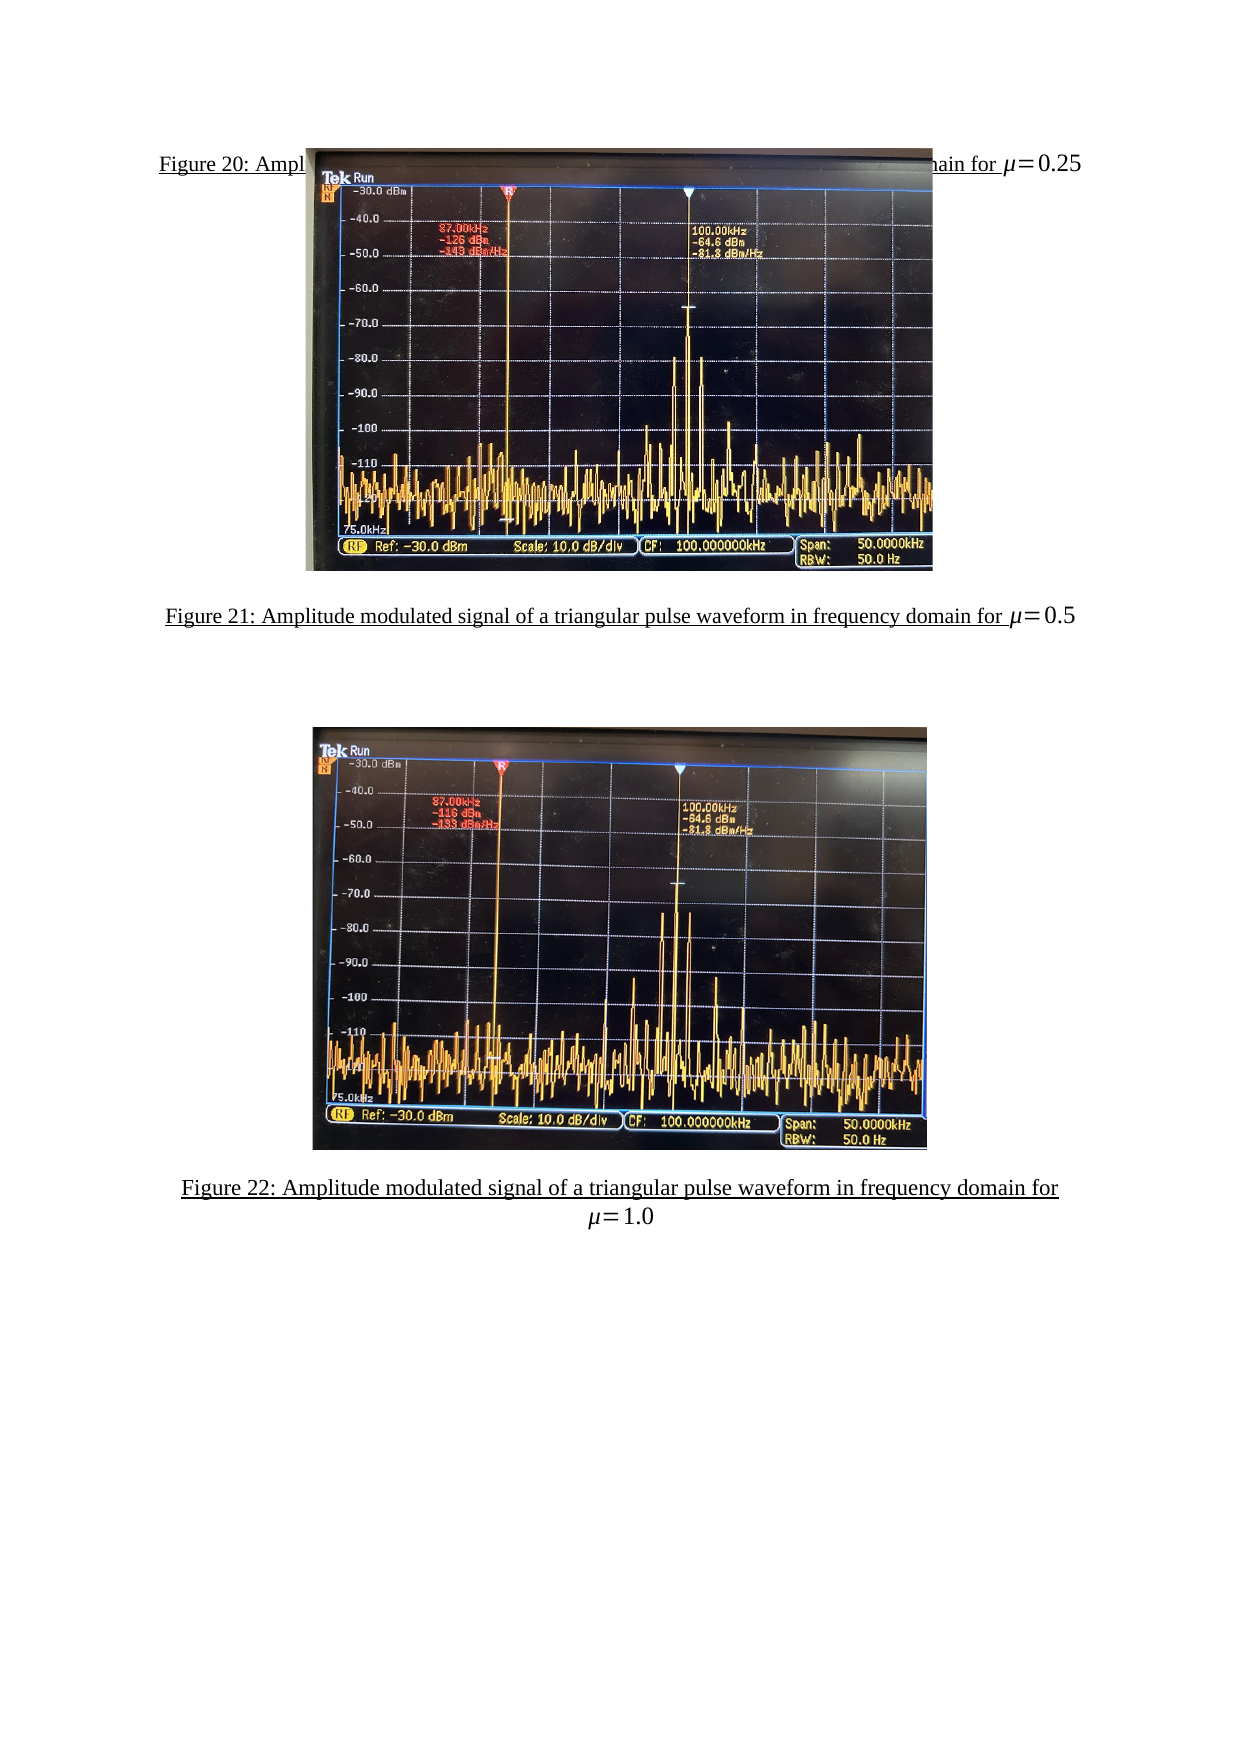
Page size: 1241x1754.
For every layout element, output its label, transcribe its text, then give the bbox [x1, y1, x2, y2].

picture [305, 148, 933, 571]
text Figure 22: Amplitude modulated signal of a triangular pulse waveform in frequency domain for [150, 1174, 1090, 1231]
text Figure 21: Amplitude modulated signal of a triangular pulse waveform in frequency domain for [150, 602, 1090, 629]
picture [312, 727, 927, 1150]
